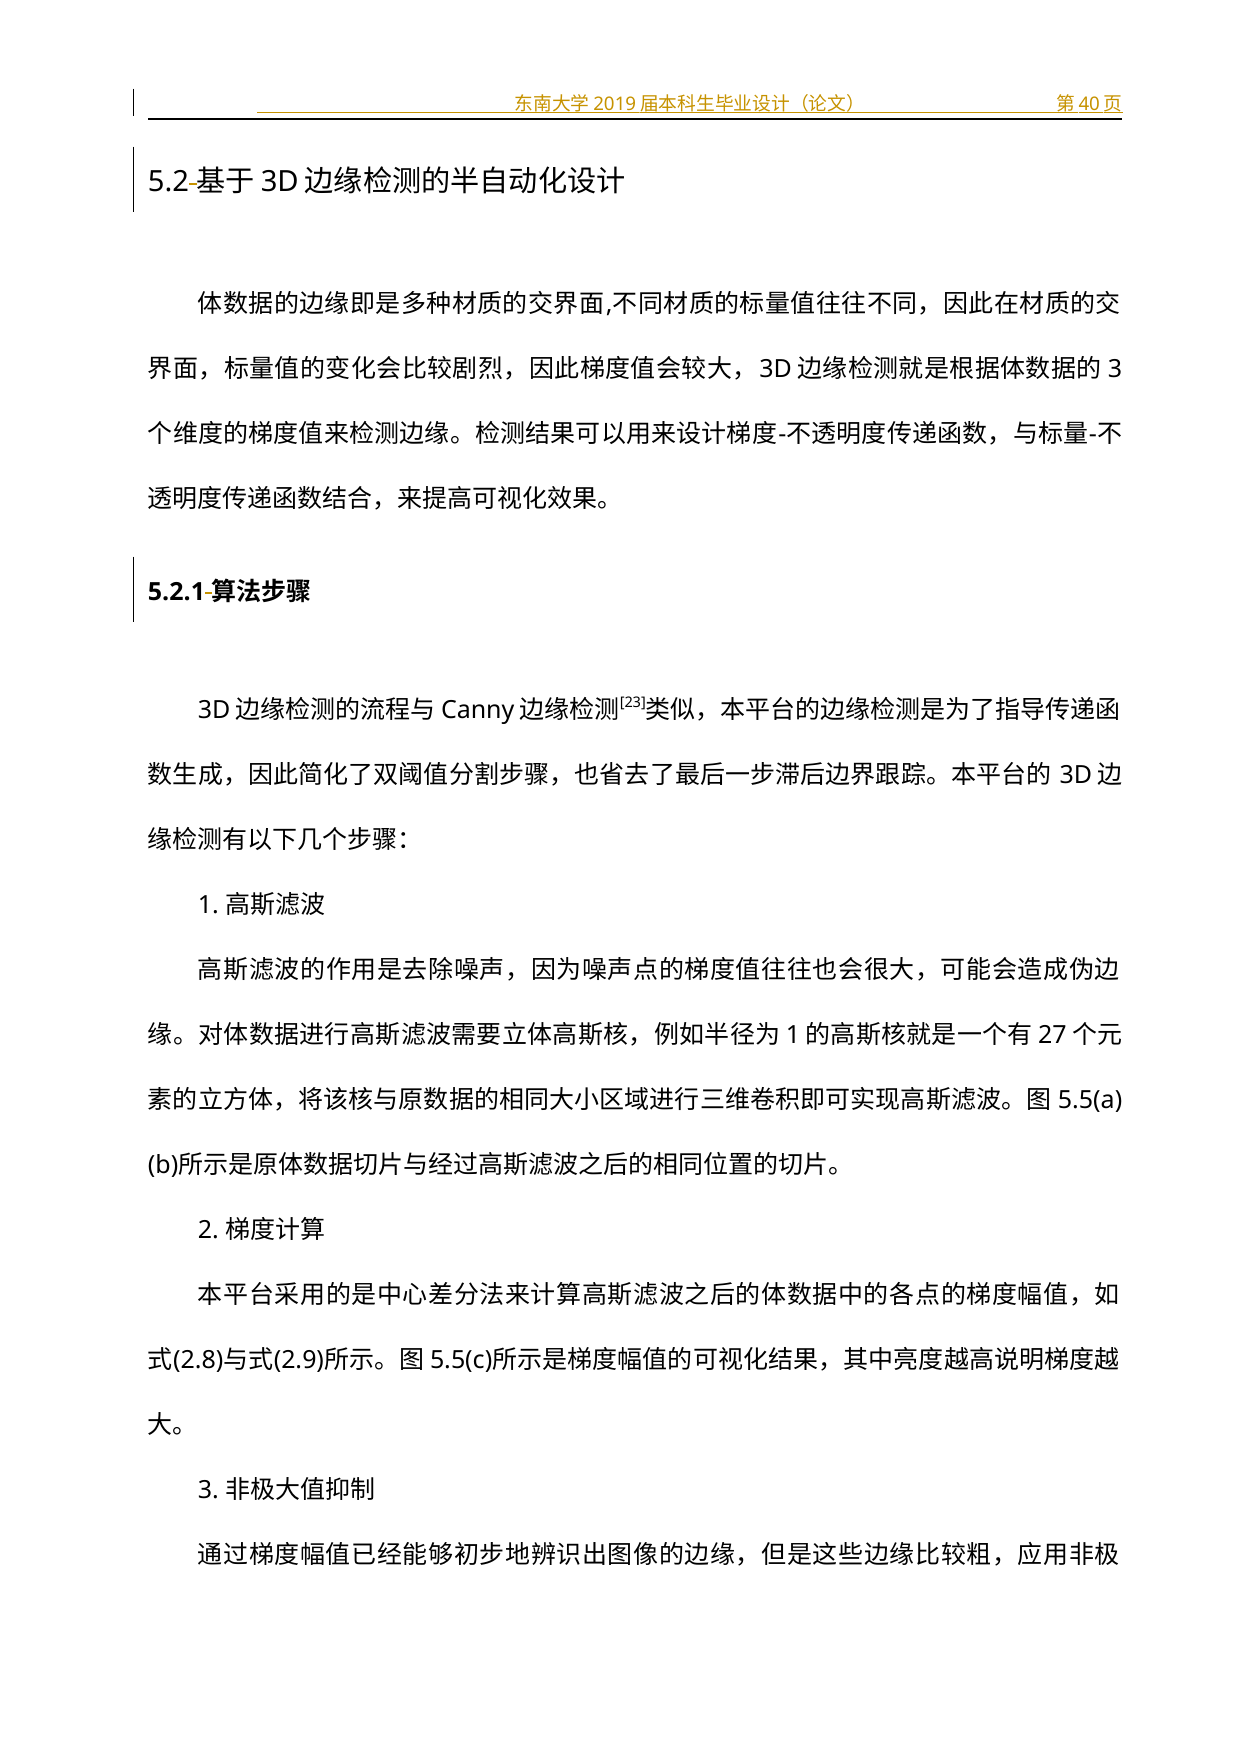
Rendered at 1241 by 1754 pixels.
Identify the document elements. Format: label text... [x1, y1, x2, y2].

text 高斯滤波的作用是去除噪声，因为噪声点的梯度值往往也会很大，可能会造成伪边缘。对体数据进行高斯滤波需要立体高斯核，例如半径为1的高斯核就是一个有27个元素的立方体，将该核与原数据的相同大小区域进行三维卷积即可实现高斯滤波。图5.5(a)(b)所示是原体数据切片与经过高斯滤波之后的相同位置的切片。 [148, 935, 1122, 1195]
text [148, 1520, 1122, 1585]
text 2. 梯度计算 [148, 1195, 1122, 1260]
text 本平台采用的是中心差分法来计算高斯滤波之后的体数据中的各点的梯度幅值，如式(2.8)与式(2.9)所示。图5.5(c)所示是梯度幅值的可视化结果，其中亮度越高说明梯度越大。 [148, 1260, 1122, 1455]
text 体数据的边缘即是多种材质的交界面,不同材质的标量值往往不同，因此在材质的交界面，标量值的变化会比较剧烈，因此梯度值会较大，3D边缘检测就是根据体数据的3个维度的梯度值来检测边缘。检测结果可以用来设计梯度-不透明度传递函数，与标量-不透明度传递函数结合，来提高可视化效果。 [148, 269, 1122, 529]
subtitle 5.2基于3D边缘检测的半自动化设计 [148, 147, 1122, 212]
text 1. 高斯滤波 [148, 870, 1122, 935]
text 3. 非极大值抑制 [148, 1455, 1122, 1520]
subtitle 5.2.1算法步骤 [148, 557, 1122, 622]
text 3D边缘检测的流程与Canny边缘检测[23]类似，本平台的边缘检测是为了指导传递函数生成，因此简化了双阈值分割步骤，也省去了最后一步滞后边界跟踪。本平台的3D边缘检测有以下几个步骤： [148, 675, 1122, 870]
